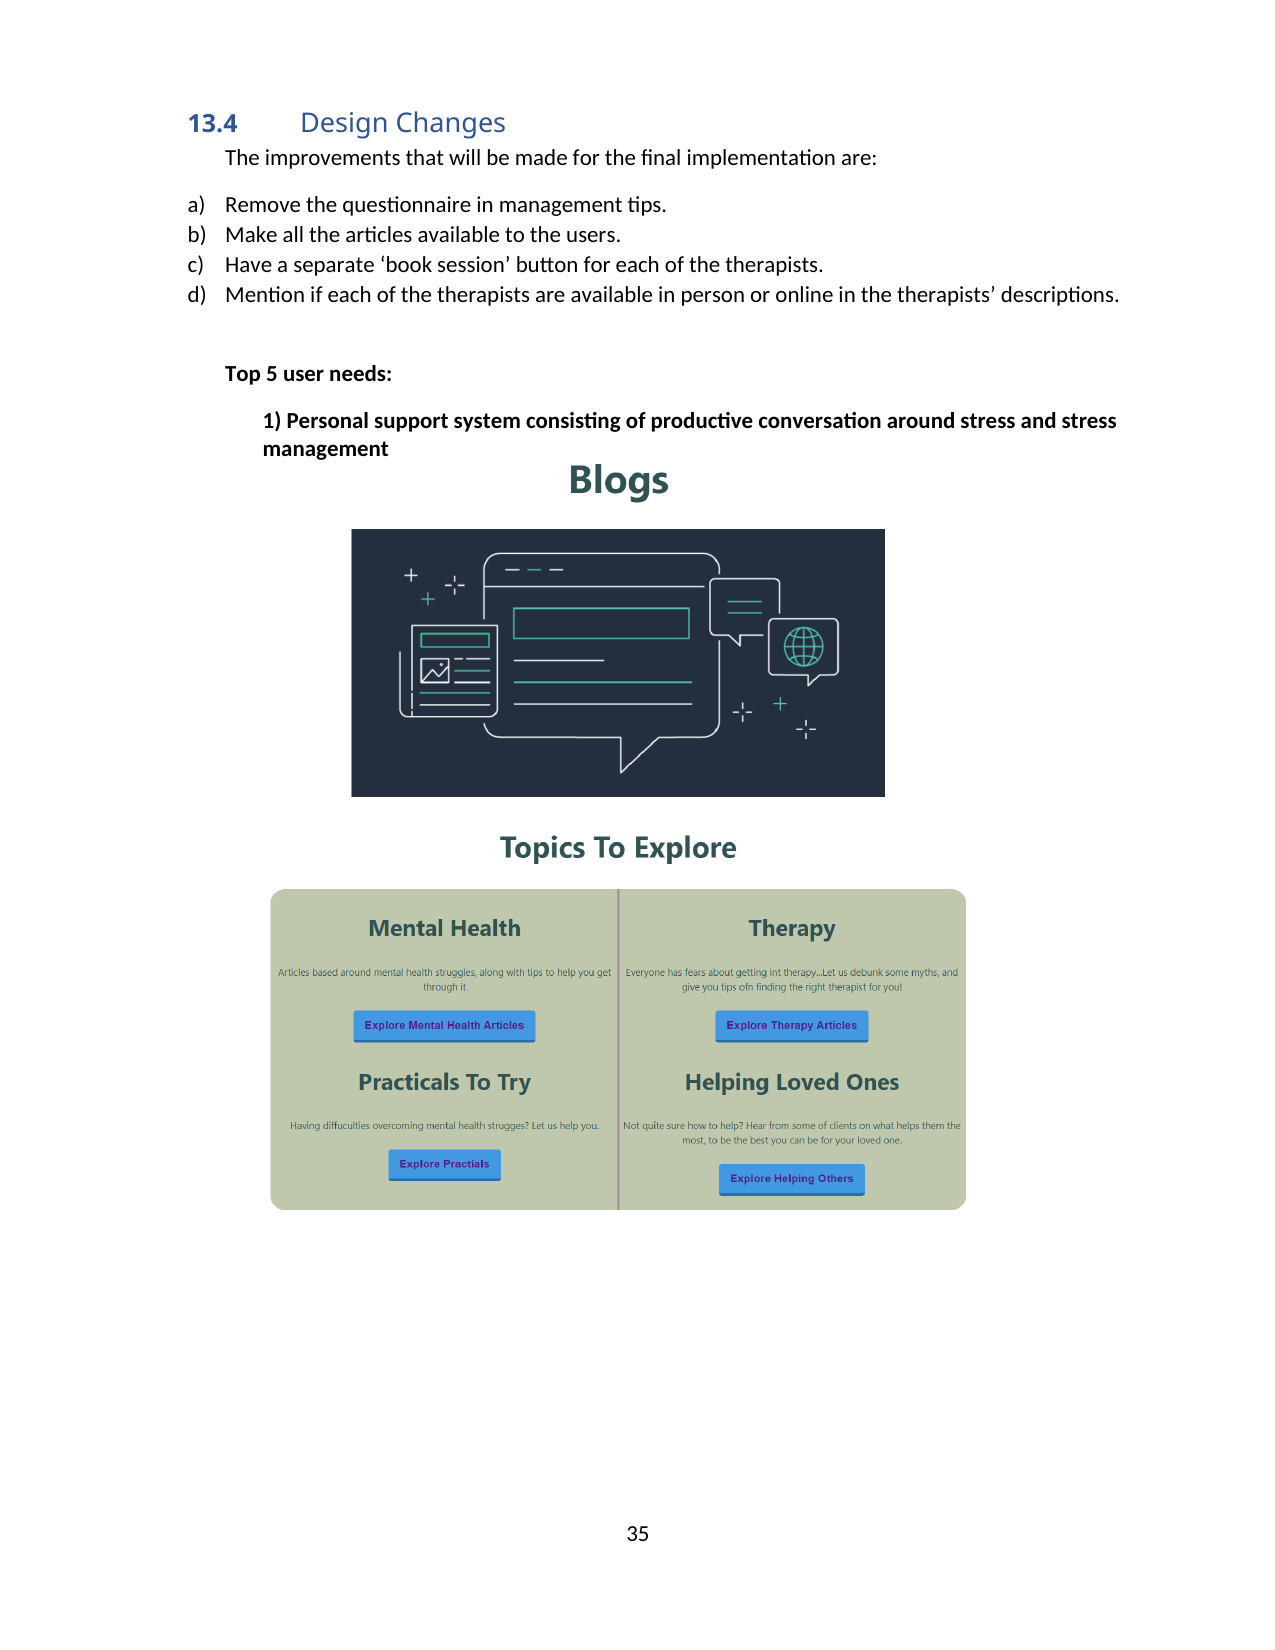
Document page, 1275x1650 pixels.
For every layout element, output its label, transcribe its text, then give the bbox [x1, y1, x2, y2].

text The improvements that will be made for the final implementation are: [150, 143, 1125, 171]
list Have a separate ‘book session’ button for each of the therapists. [187, 250, 1125, 278]
text 1) Personal support system consisting of productive conversation around stress and stress management [262, 406, 1125, 462]
list Make all the articles available to the users. [187, 220, 1125, 248]
list Mention if each of the therapists are available in person or online in the therapists’ descriptions. [187, 280, 1125, 308]
subtitle Design Changes [187, 103, 1125, 140]
text Top 5 user needs: [150, 359, 1125, 387]
list Remove the questionnaire in management tips. [187, 190, 1125, 218]
picture [262, 462, 974, 1220]
